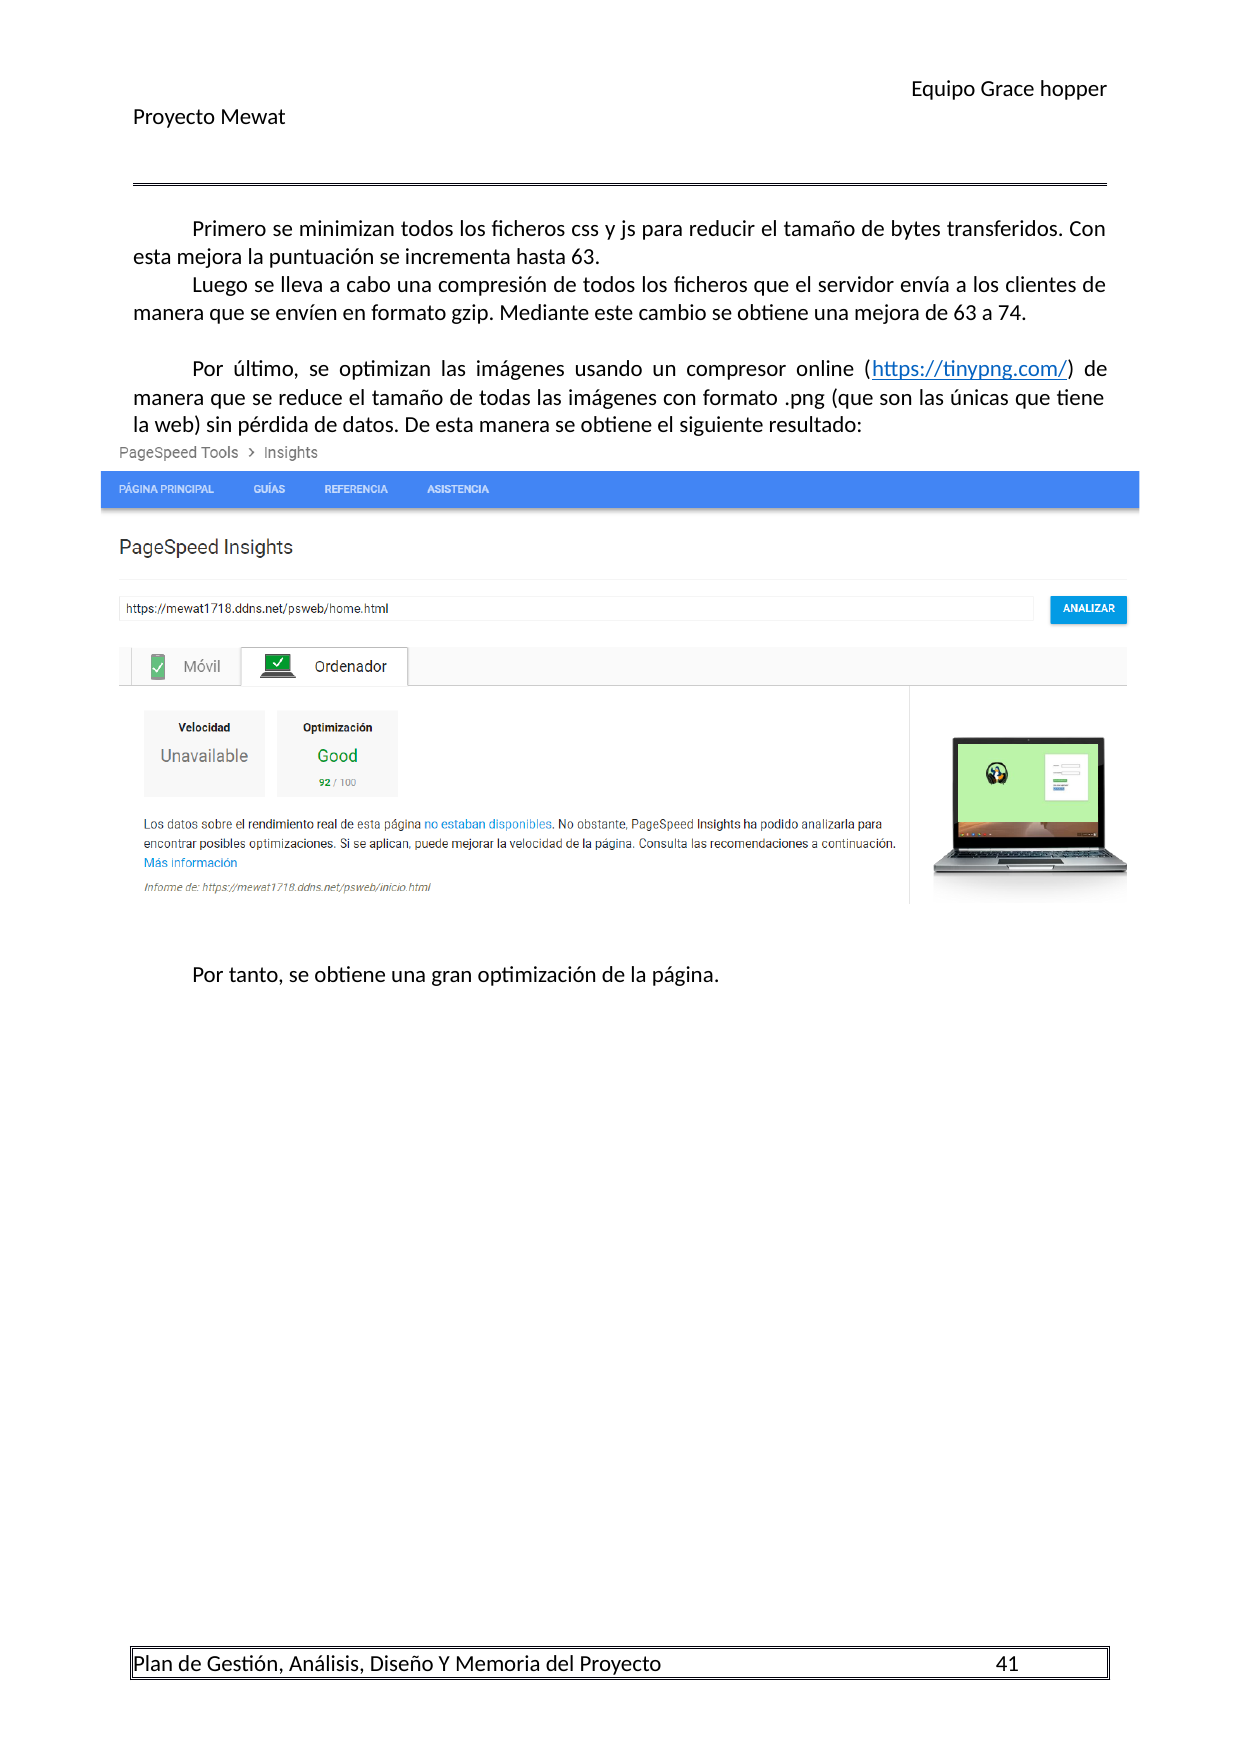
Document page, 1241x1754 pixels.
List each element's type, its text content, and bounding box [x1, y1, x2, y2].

text Por último, se optimizan las imágenes usando un compresor online (https://tinypng.com/) de manera que se reduce el tamaño de todas las imágenes con formato .png (que son las únicas que tiene la web) sin pérdida de datos. De esta manera se obtiene el siguiente resultado: [133, 354, 1107, 438]
text Primero se minimizan todos los ficheros css y js para reducir el tamaño de bytes transferidos. Con esta mejora la puntuación se incrementa hasta 63. [133, 214, 1107, 271]
text Luego se lleva a cabo una compresión de todos los ficheros que el servidor envía a los clientes de manera que se envíen en formato gzip. Mediante este cambio se obtiene una mejora de 63 a 74. [133, 271, 1107, 327]
text Por tanto, se obtiene una gran optimización de la página. [133, 960, 1107, 988]
picture [100, 438, 1140, 904]
